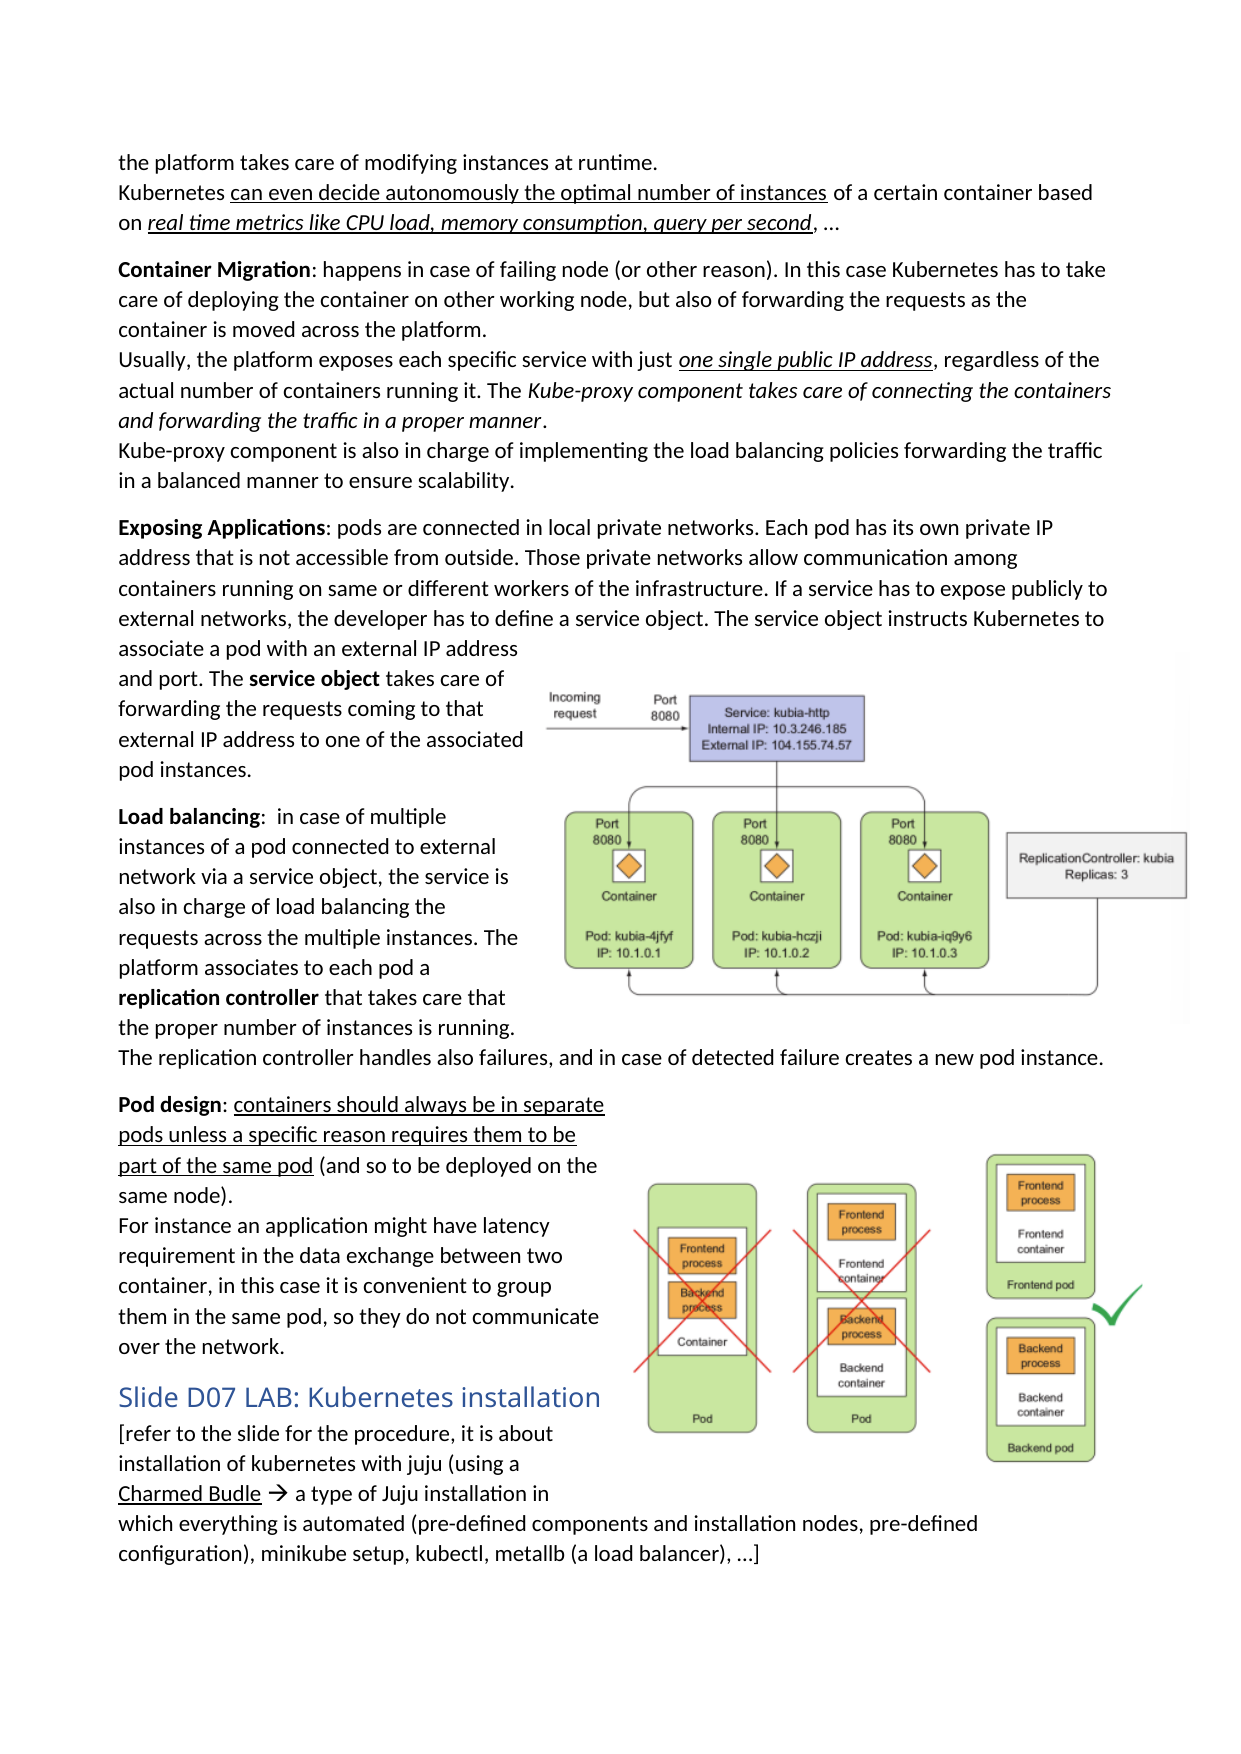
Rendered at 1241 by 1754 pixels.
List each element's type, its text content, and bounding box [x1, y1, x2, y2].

picture [625, 1091, 1143, 1500]
text Pod design: containers should always be in separate pods unless a specific reason requires them to be part of the same pod (and so to be deployed on the same node). For instance an application might have latency requirement in the data exchange between two container, in this case it is convenient to group them in the same pod, so they do not communicate over the network. [118, 1090, 1122, 1360]
text Container Migration: happens in case of failing node (or other reason). In this case Kubernetes has to take care of deploying the container on other working node, but also of forwarding the requests as the container is moved across the platform. Usually, the platform exposes each specific service with just one single public IP address, regardless of the actual number of containers running it. The Kube-proxy component takes care of connecting the containers and forwarding the traffic in a proper manner. Kube-proxy component is also in charge of implementing the load balancing policies forwarding the traffic in a balanced manner to ensure scalability. [118, 255, 1122, 494]
text Load balancing: in case of multiple instances of a pod connected to external network via a service object, the service is also in charge of load balancing the requests across the multiple instances. The platform associates to each pod a replication controller that takes care that the proper number of instances is running. The replication controller handles also failures, and in case of detected failure creates a new pod instance. [118, 802, 1122, 1071]
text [118, 148, 1122, 236]
text Exposing Applications: pods are connected in local private networks. Each pod has its own private IP address that is not accessible from outside. Those private networks allow communication among containers running on same or different workers of the infrastructure. If a service has to expose publicly to external networks, the developer has to define a service object. The service object instructs Kubernetes to associate a pod with an external IP address and port. The service object takes care of forwarding the requests coming to that external IP address to one of the associated pod instances. [118, 513, 1122, 783]
text [refer to the slide for the procedure, it is about installation of kubernetes with juju (using a Charmed Budle a type of Juju installation in which everything is automated (pre-defined components and installation nodes, pre-defined configuration), minikube setup, kubectl, metallb (a load balancer), …] [118, 1419, 1122, 1567]
picture [543, 652, 1190, 1024]
subtitle Slide D07 LAB: Kubernetes installation [118, 1379, 625, 1416]
